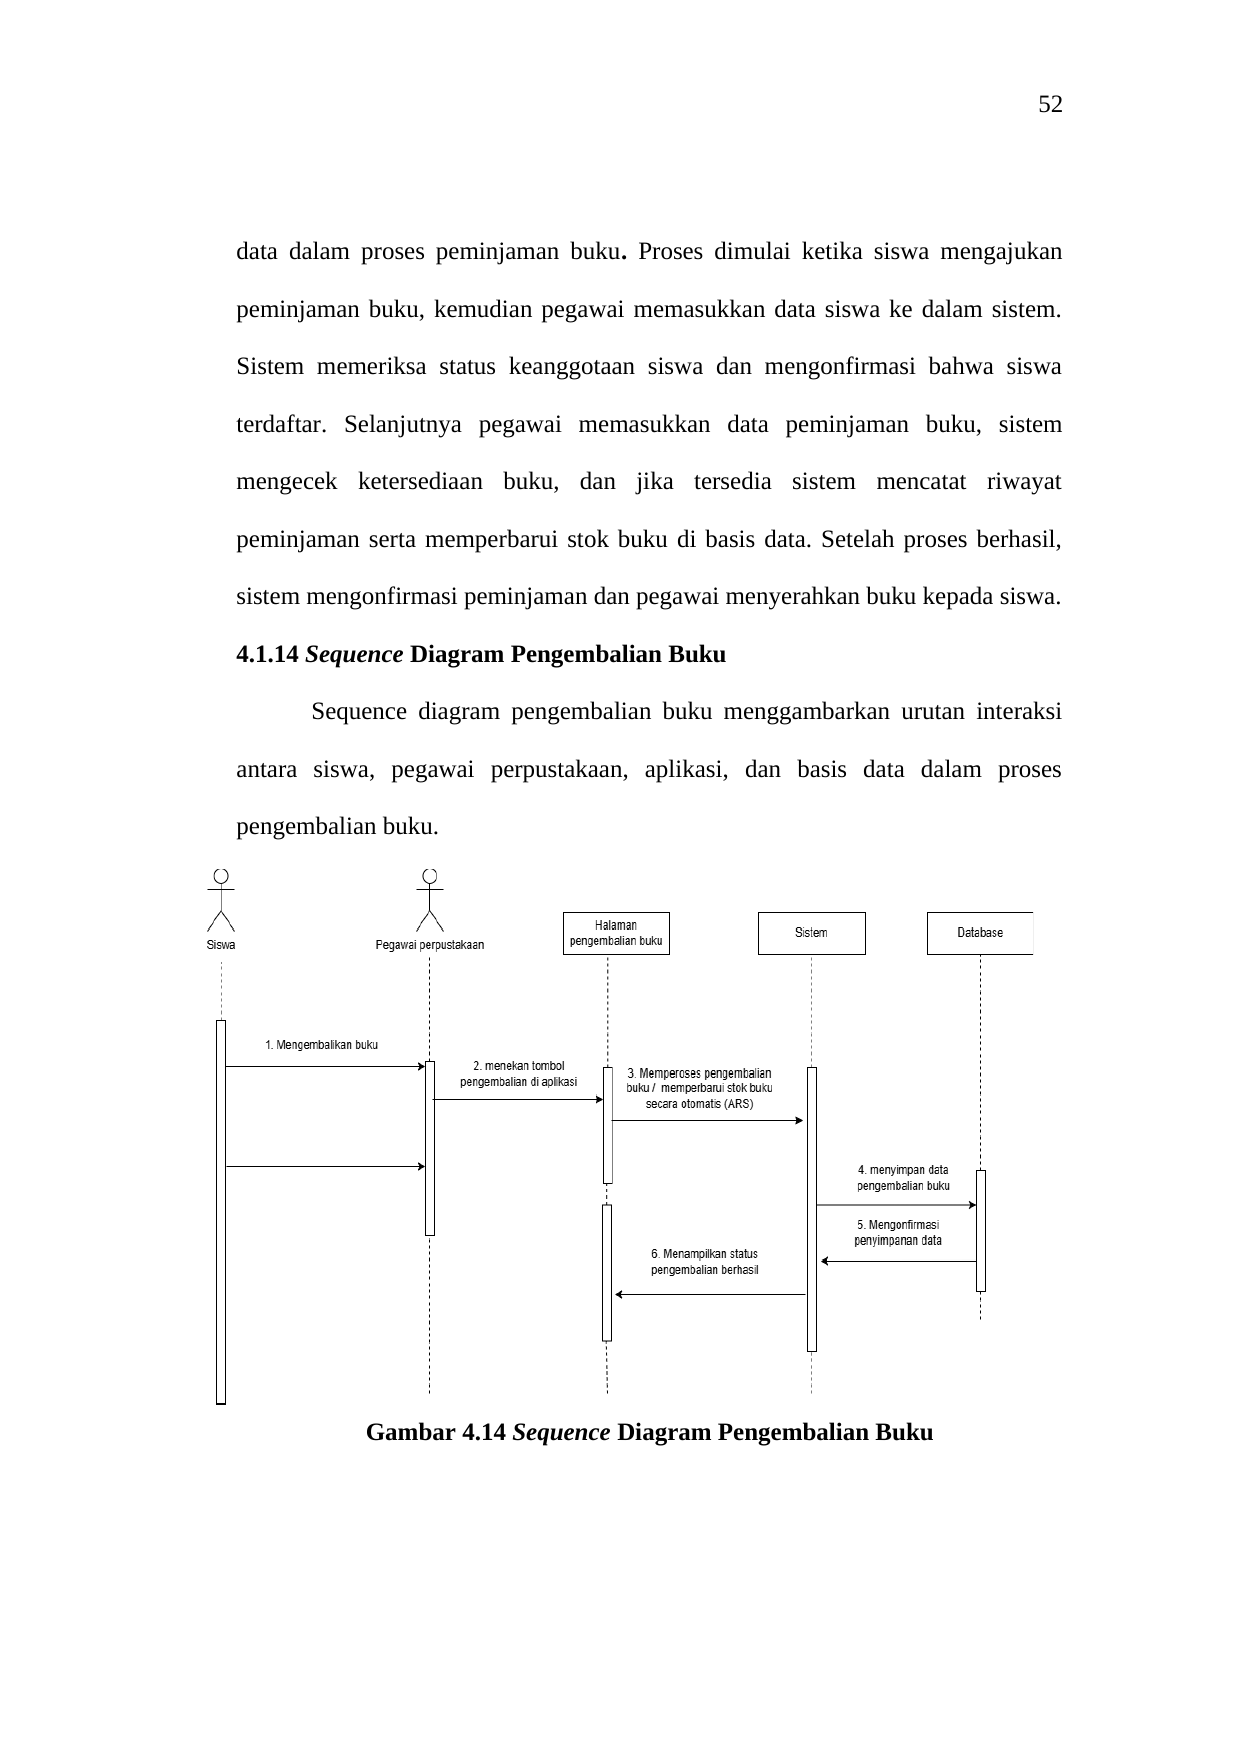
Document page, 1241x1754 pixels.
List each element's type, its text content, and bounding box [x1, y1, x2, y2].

text 4.1.14 Sequence Diagram Pengembalian Buku [236, 639, 1063, 667]
picture [207, 869, 1034, 1405]
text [236, 236, 1063, 610]
text Sequence diagram pengembalian buku menggambarkan urutan interaksi antara siswa, pegawai perpustakaan, aplikasi, dan basis data dalam proses pengembalian buku. [236, 696, 1063, 840]
